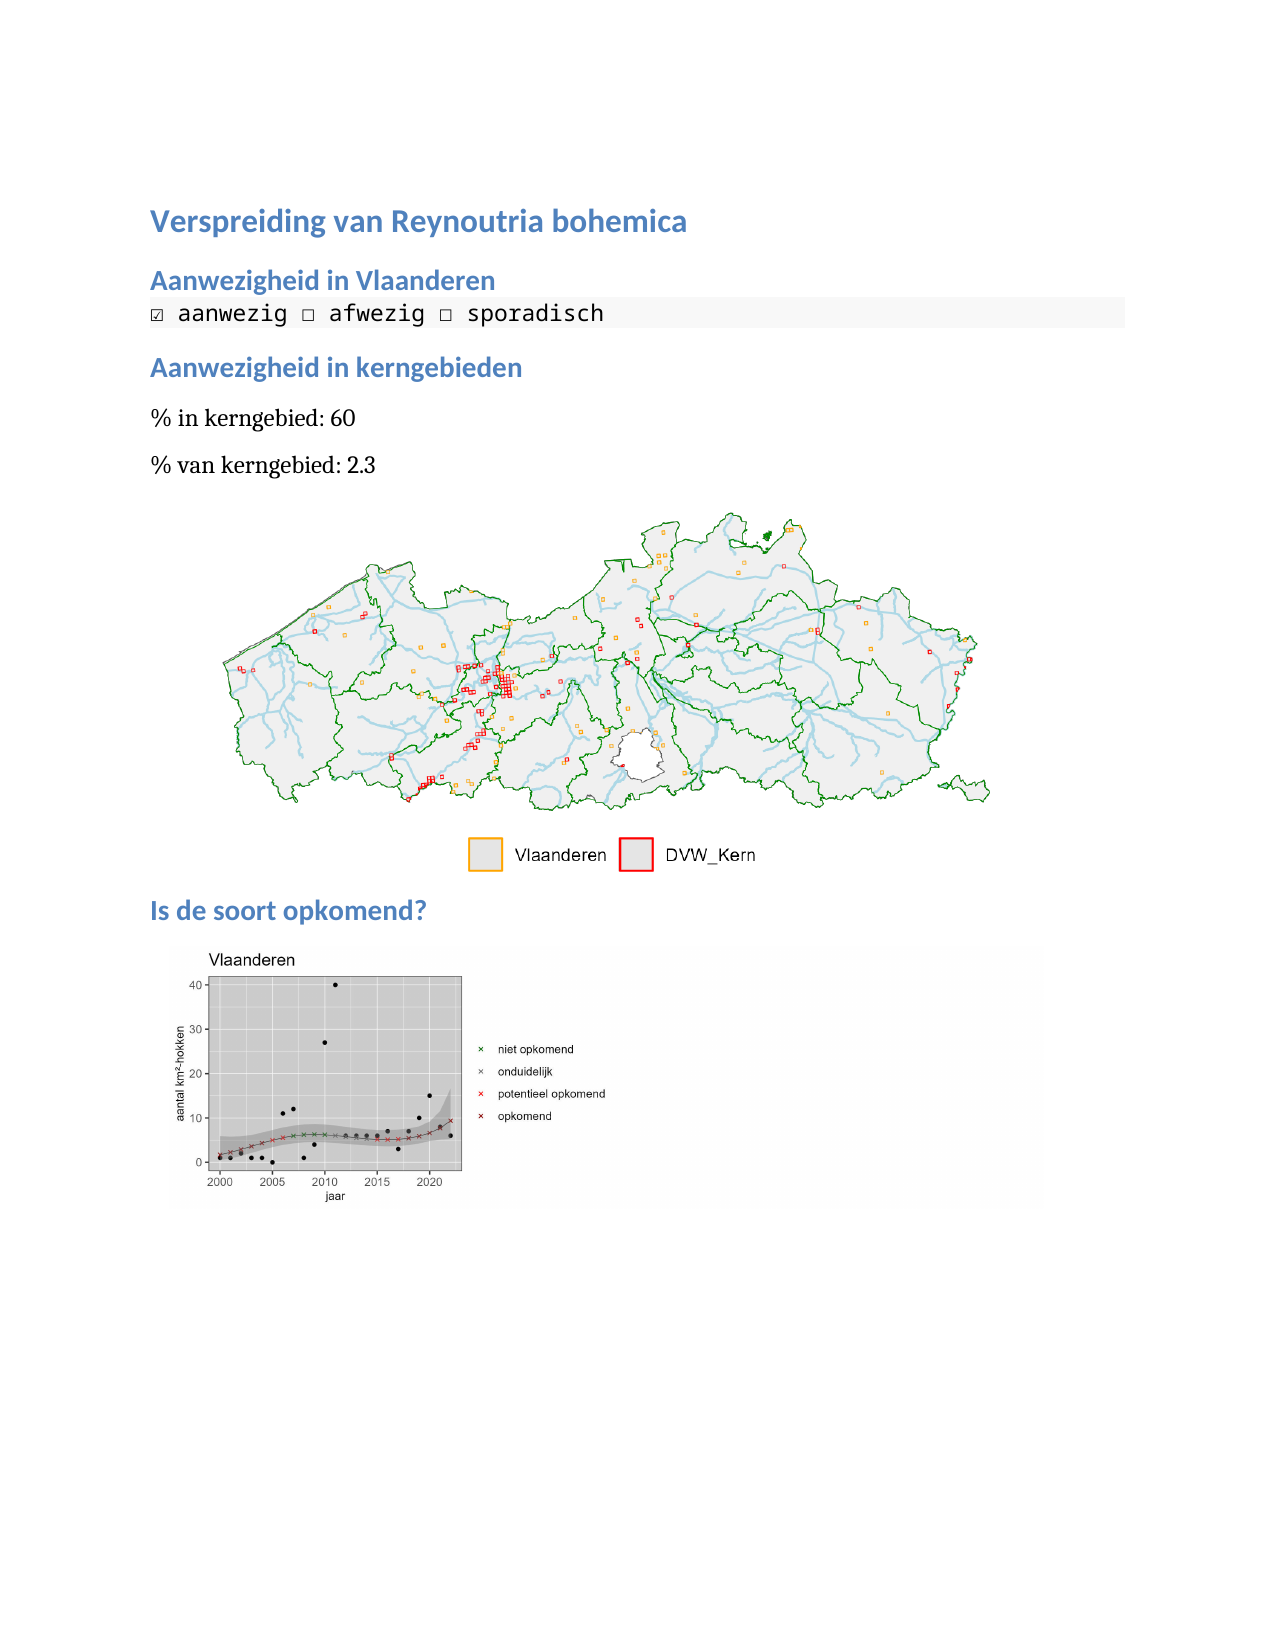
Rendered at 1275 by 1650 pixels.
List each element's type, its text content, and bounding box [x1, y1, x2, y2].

subtitle Aanwezigheid in kerngebieden [150, 349, 1125, 385]
text % van kerngebied: 2.3 [150, 451, 1125, 480]
text ☑ aanwezig ☐ afwezig ☐ sporadisch [150, 297, 1125, 328]
picture [168, 498, 1044, 872]
subtitle Verspreiding van Reynoutria bohemica [150, 200, 1125, 241]
subtitle Aanwezigheid in Vlaanderen [150, 262, 1125, 297]
picture [168, 946, 1044, 1209]
text % in kerngebied: 60 [150, 404, 1125, 432]
subtitle Is de soort opkomend? [150, 892, 1125, 928]
